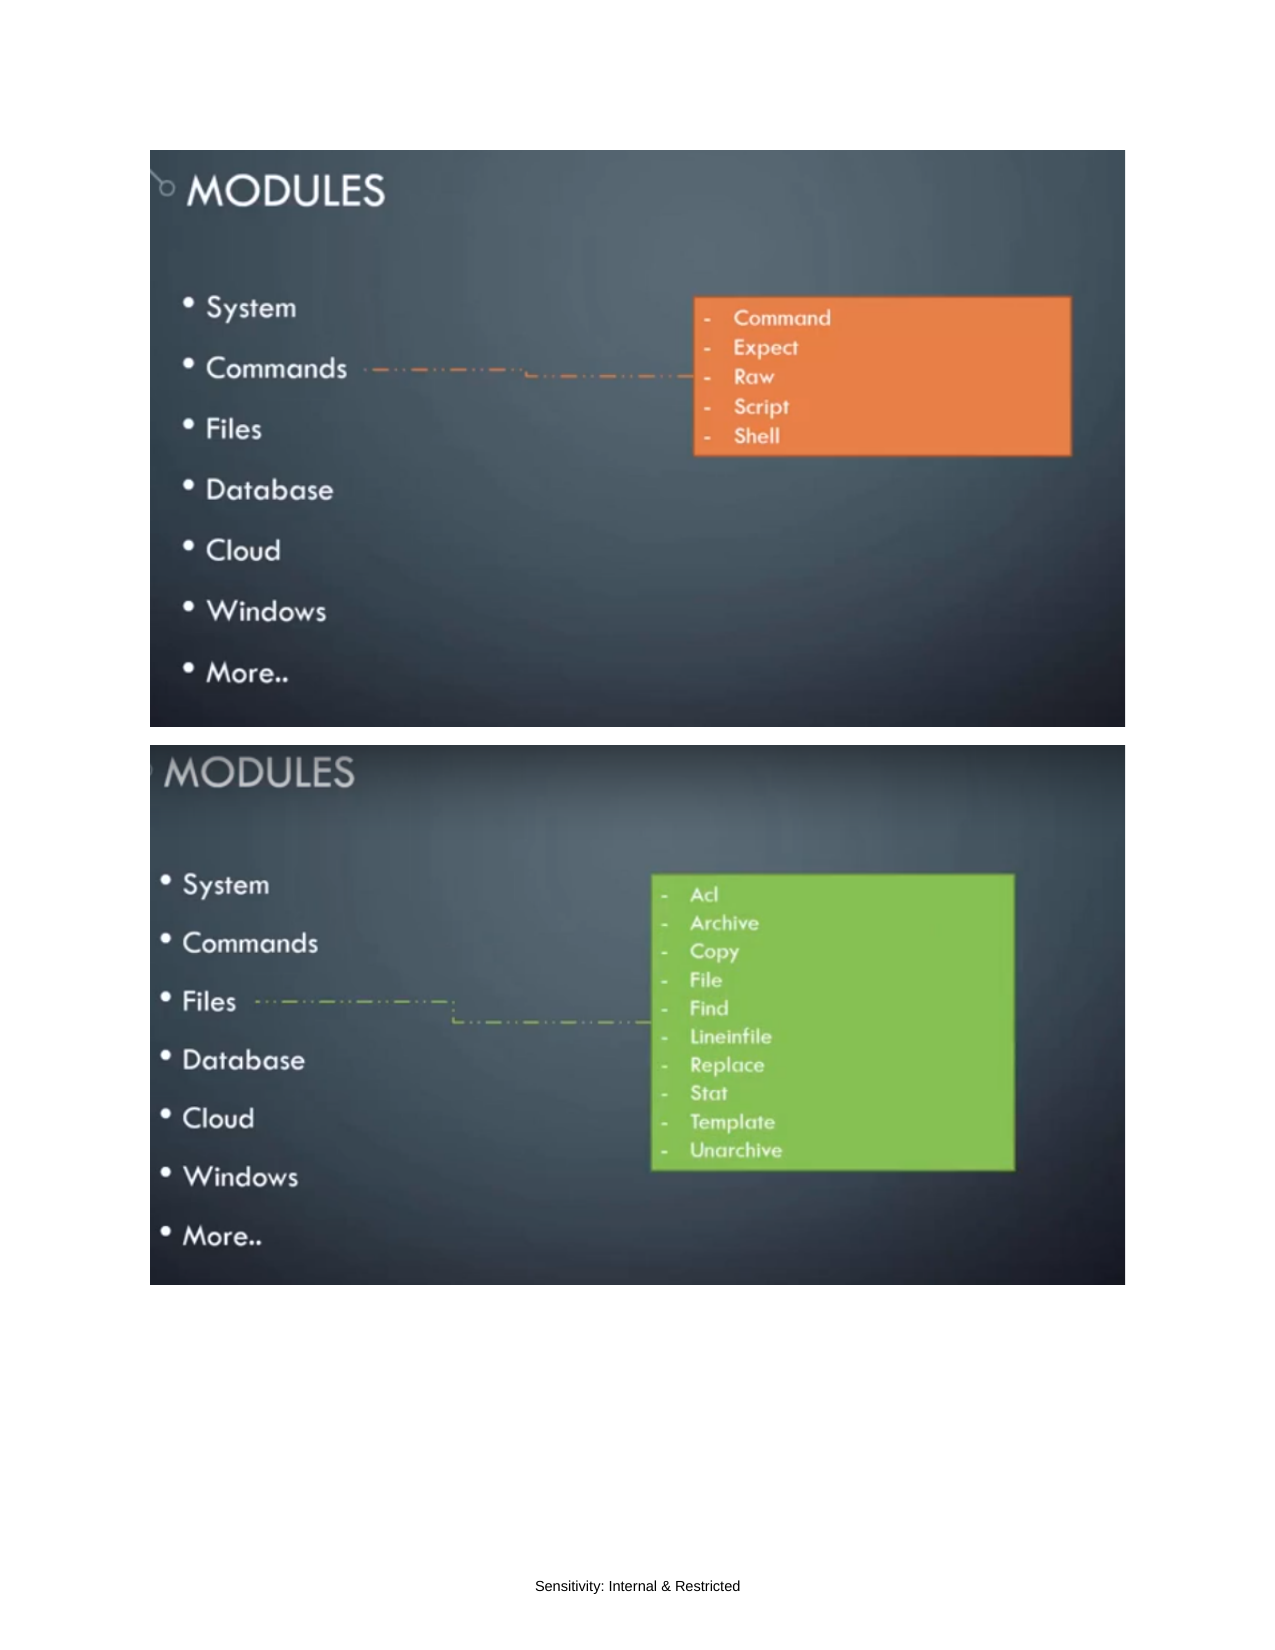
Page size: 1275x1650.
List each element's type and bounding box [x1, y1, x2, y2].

picture [150, 745, 1125, 1285]
picture [150, 150, 1125, 727]
